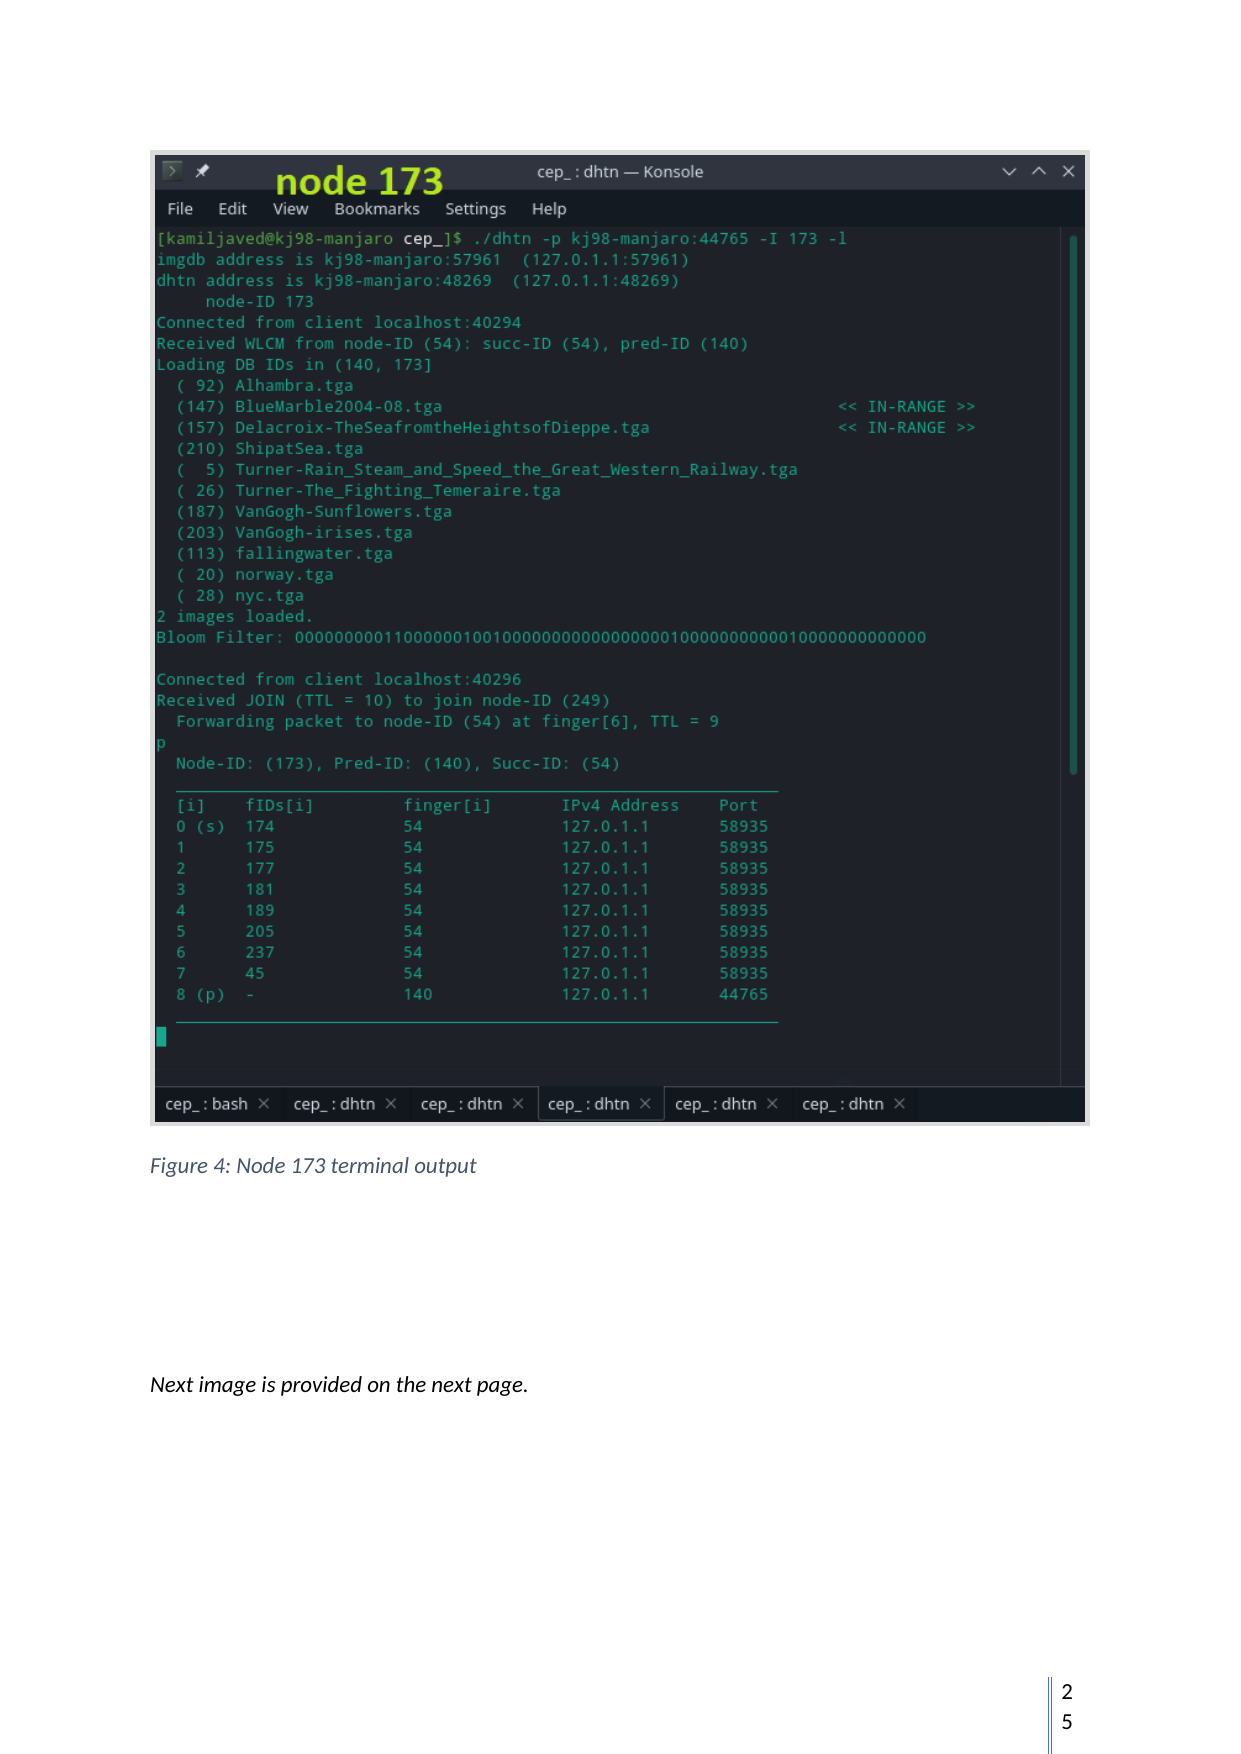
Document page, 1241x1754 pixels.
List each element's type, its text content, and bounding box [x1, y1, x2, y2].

text Figure 4: Node 173 terminal output [150, 1151, 1090, 1179]
picture [155, 155, 1085, 1122]
text Next image is provided on the next page. [150, 1370, 1090, 1398]
